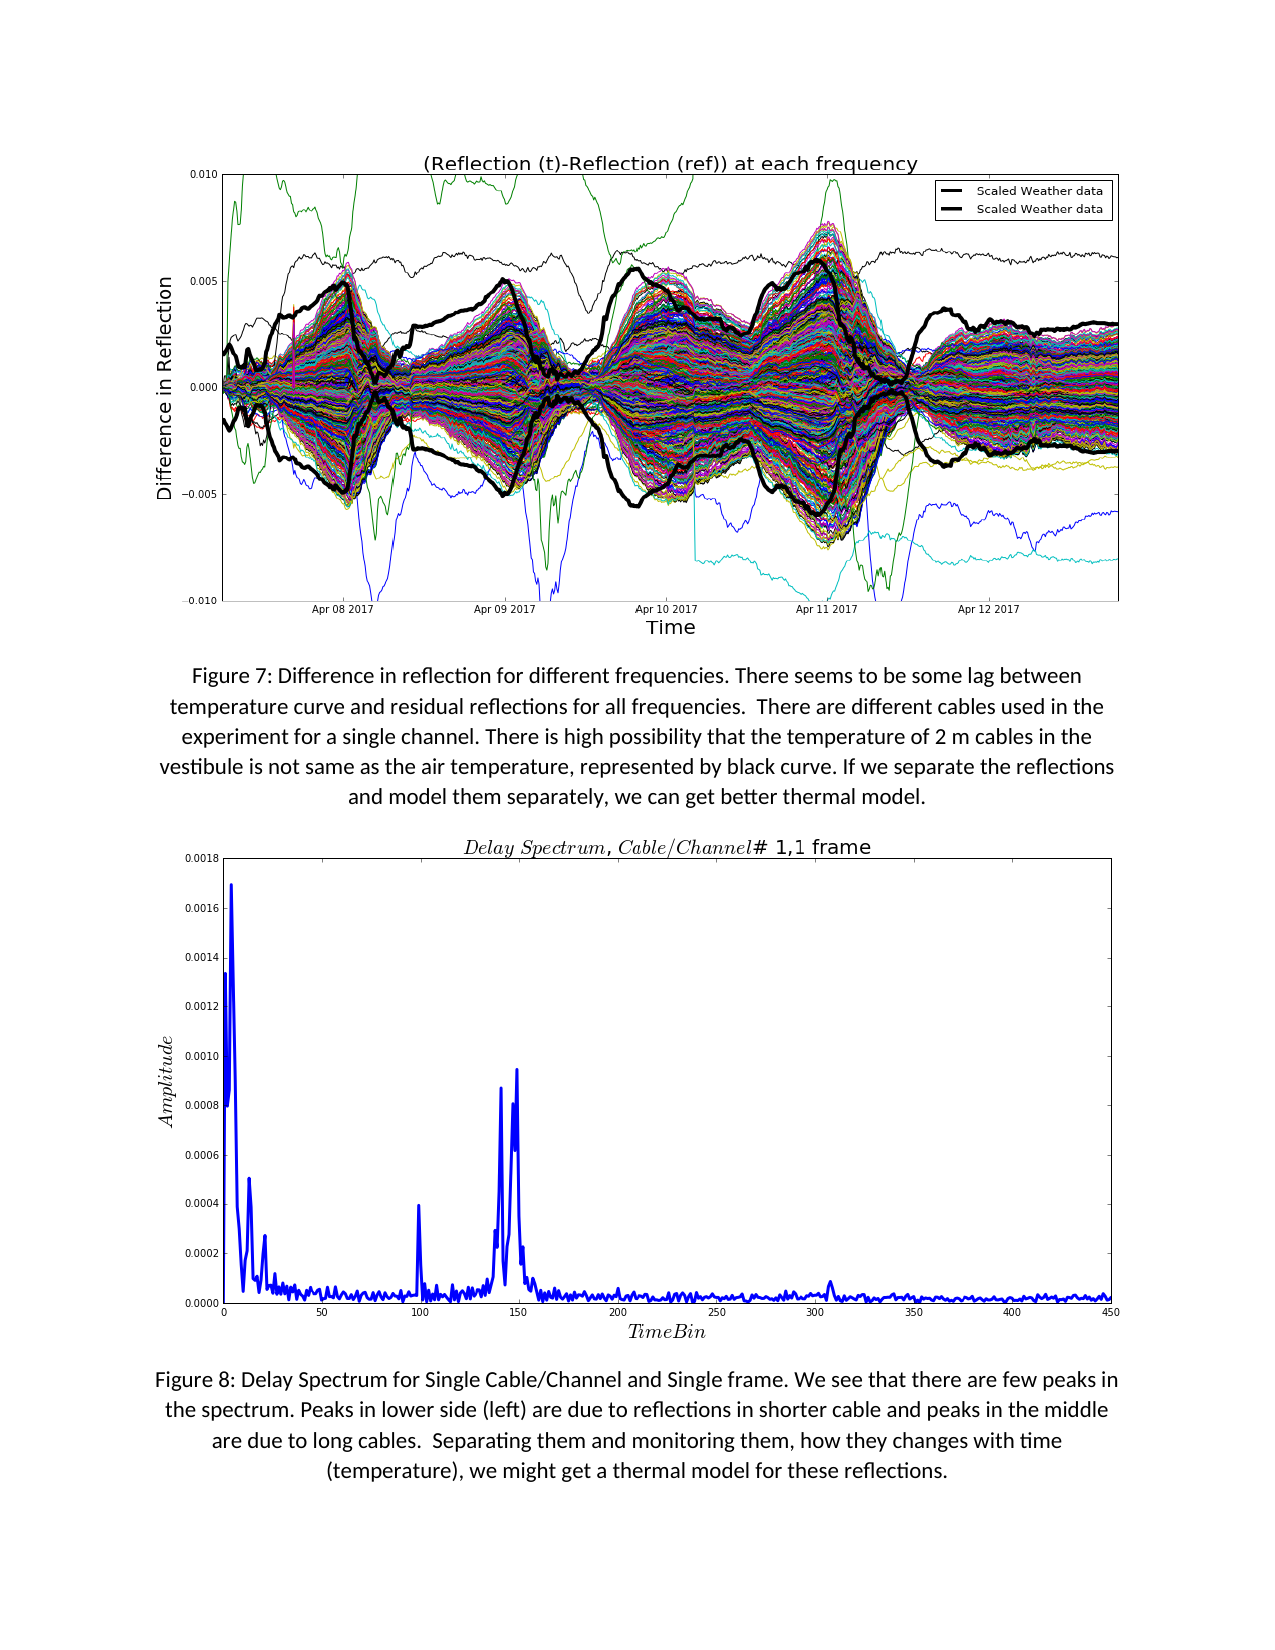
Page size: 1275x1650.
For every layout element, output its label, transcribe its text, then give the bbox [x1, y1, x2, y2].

picture [150, 829, 1125, 1347]
text Figure 8: Delay Spectrum for Single Cable/Channel and Single frame. We see that there are few peaks in the spectrum. Peaks in lower side (left) are due to reflections in shorter cable and peaks in the middle are due to long cables. Separating them and monitoring them, how they changes with time (temperature), we might get a thermal model for these reflections. [150, 1365, 1125, 1484]
picture [150, 150, 1125, 643]
text Figure 7: Difference in reflection for different frequencies. There seems to be some lag between temperature curve and residual reflections for all frequencies. There are different cables used in the experiment for a single channel. There is high possibility that the temperature of 2 m cables in the vestibule is not same as the air temperature, represented by black curve. If we separate the reflections and model them separately, we can get better thermal model. [150, 662, 1125, 810]
